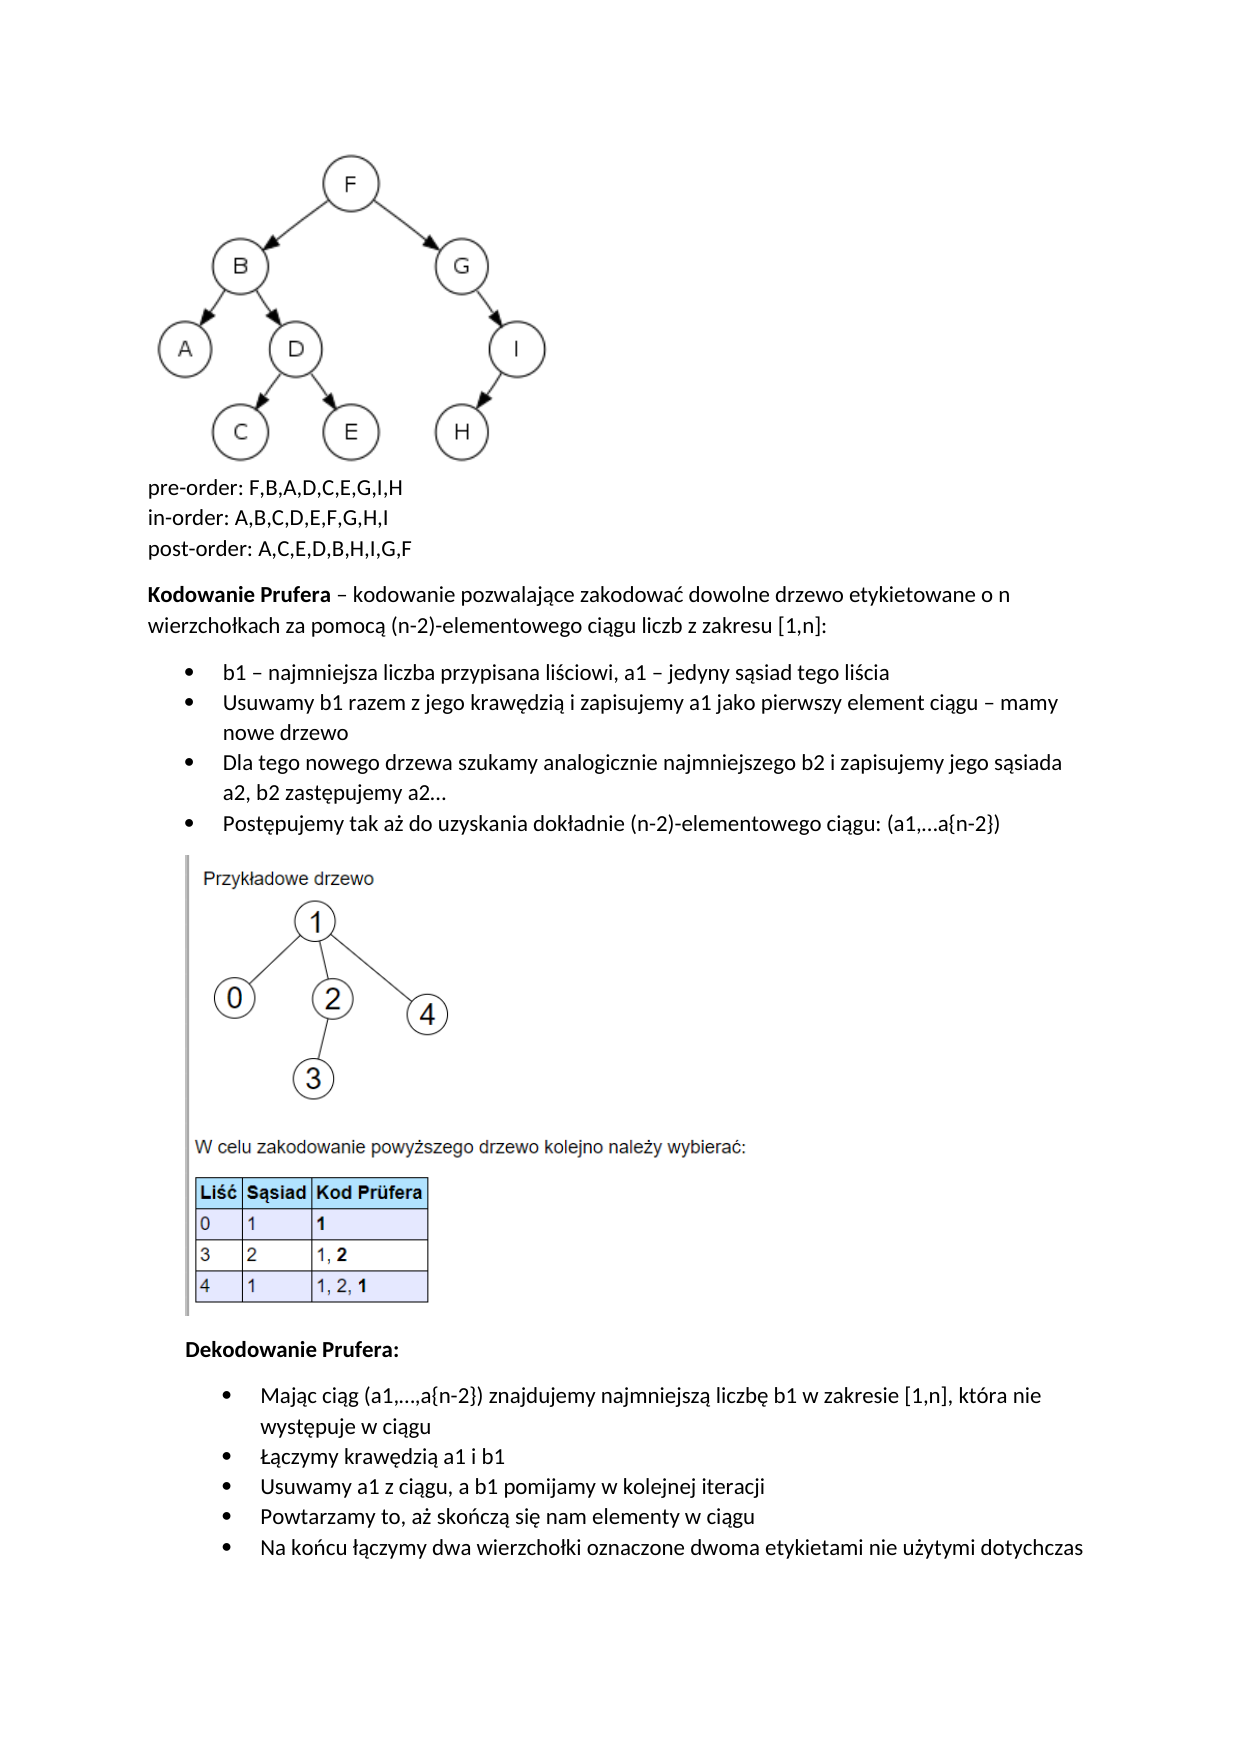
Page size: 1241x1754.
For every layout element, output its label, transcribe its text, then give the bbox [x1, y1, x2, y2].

list Usuwamy b1 razem z jego krawędzią i zapisujemy a1 jako pierwszy element ciągu – mamy nowe drzewo [185, 688, 1093, 746]
picture [185, 855, 766, 1316]
list Powtarzamy to, aż skończą się nam elementy w ciągu [223, 1502, 1093, 1531]
list Łączymy krawędzią a1 i b1 [223, 1442, 1093, 1470]
text Dekodowanie Prufera: [185, 1335, 1093, 1363]
list Dla tego nowego drzewa szukamy analogicznie najmniejszego b2 i zapisujemy jego sąsiada a2, b2 zastępujemy a2… [185, 748, 1093, 806]
list Usuwamy a1 z ciągu, a b1 pomijamy w kolejnej iteracji [223, 1472, 1093, 1500]
list Na końcu łączymy dwa wierzchołki oznaczone dwoma etykietami nie użytymi dotychczas [223, 1533, 1093, 1561]
list Mając ciąg (a1,…,a{n-2}) znajdujemy najmniejszą liczbę b1 w zakresie [1,n], która nie występuje w ciągu [223, 1382, 1093, 1440]
text Kodowanie Prufera – kodowanie pozwalające zakodować dowolne drzewo etykietowane o n wierzchołkach za pomocą (n-2)-elementowego ciągu liczb z zakresu [1,n]: [148, 581, 1093, 639]
list b1 – najmniejsza liczba przypisana liściowi, a1 – jedyny sąsiad tego liścia [185, 658, 1093, 686]
list Postępujemy tak aż do uzyskania dokładnie (n-2)-elementowego ciągu: (a1,…a{n-2}) [185, 809, 1093, 837]
picture [147, 147, 555, 471]
